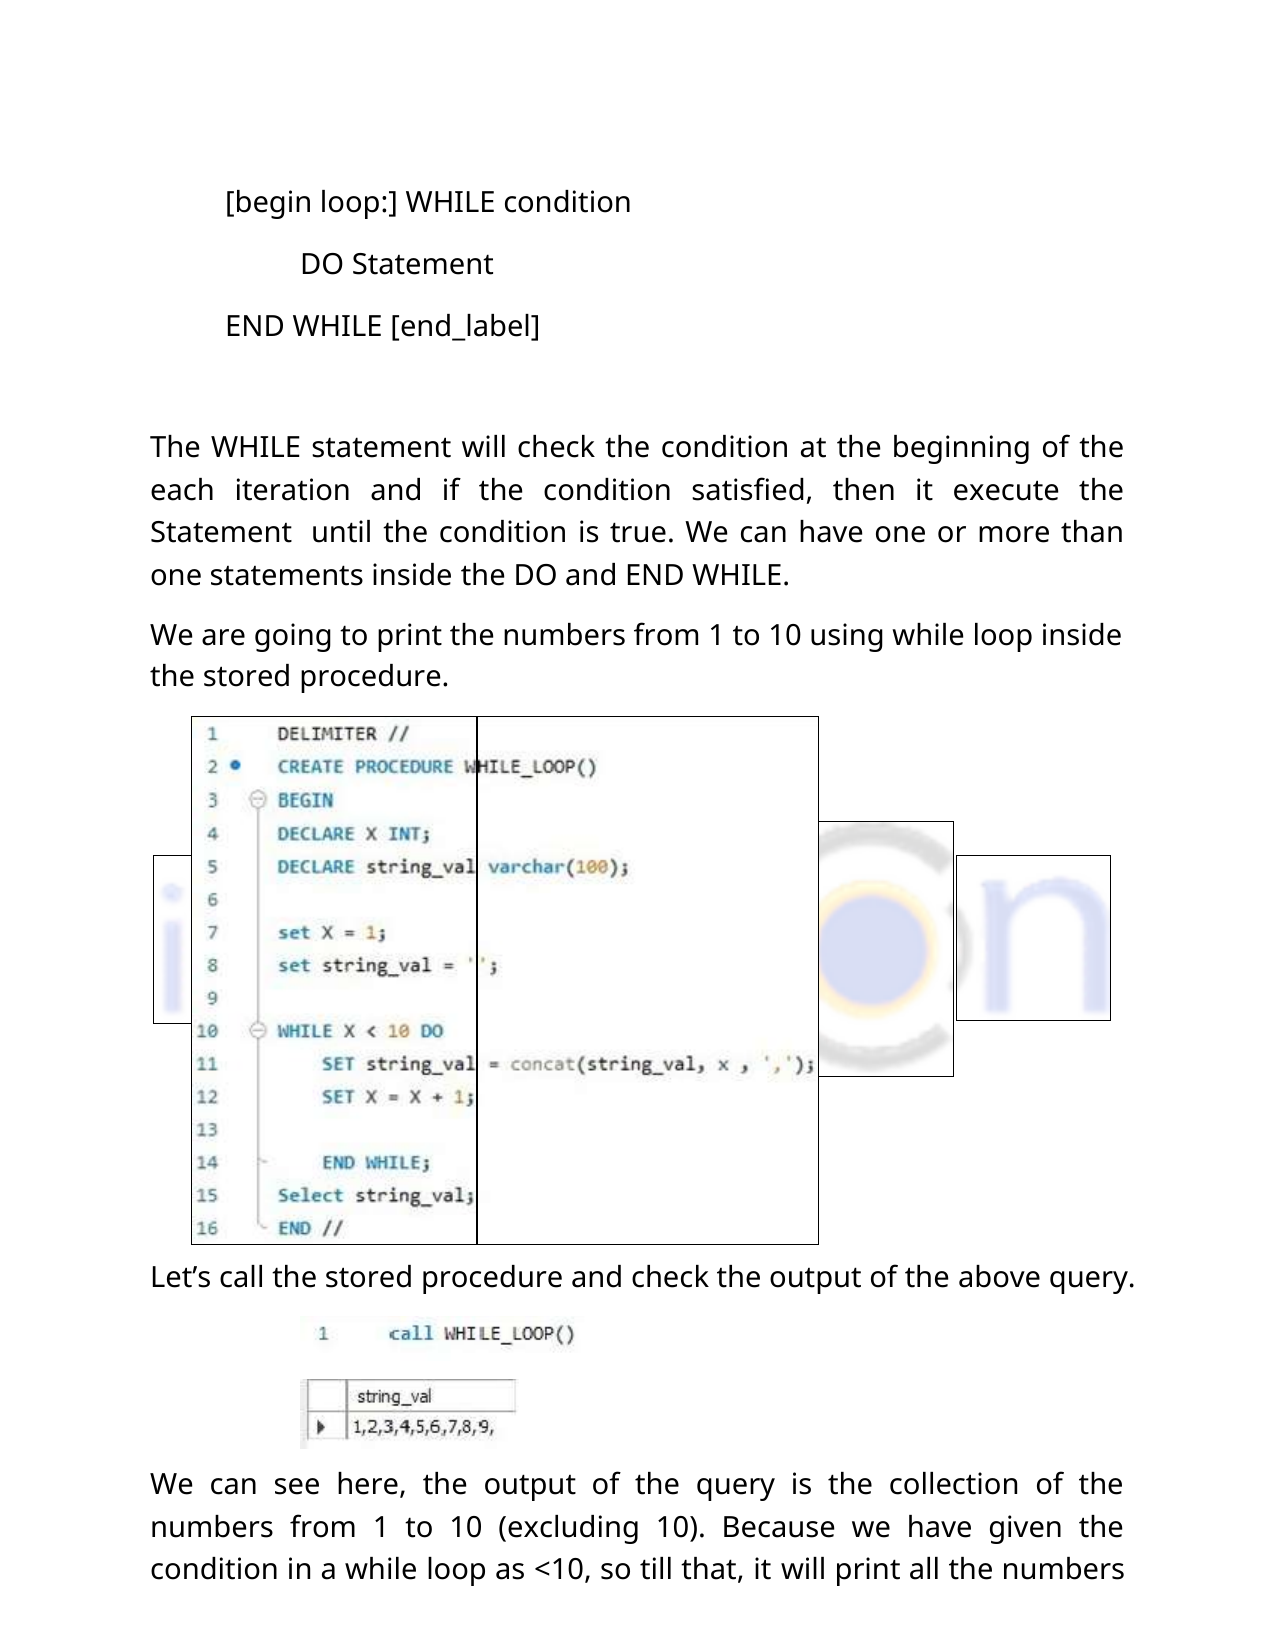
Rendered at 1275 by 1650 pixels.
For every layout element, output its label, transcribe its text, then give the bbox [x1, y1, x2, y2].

picture [300, 1316, 585, 1361]
picture [478, 717, 818, 727]
picture [300, 1379, 519, 1449]
text END WHILE [end_label] [225, 305, 1192, 345]
text [begin loop:] WHILE condition DO Statement [225, 181, 663, 283]
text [150, 1386, 1125, 1588]
text Let’s call the stored procedure and check the output of the above query. [150, 727, 1192, 1296]
picture [192, 717, 476, 727]
text We are going to print the numbers from 1 to 10 using while loop inside the stored procedure. [150, 614, 1124, 695]
text The WHILE statement will check the condition at the beginning of the each iteration and if the condition satisfied, then it execute the Statement until the condition is true. We can have one or more than one statements inside the DO and END WHILE. [150, 426, 1126, 594]
